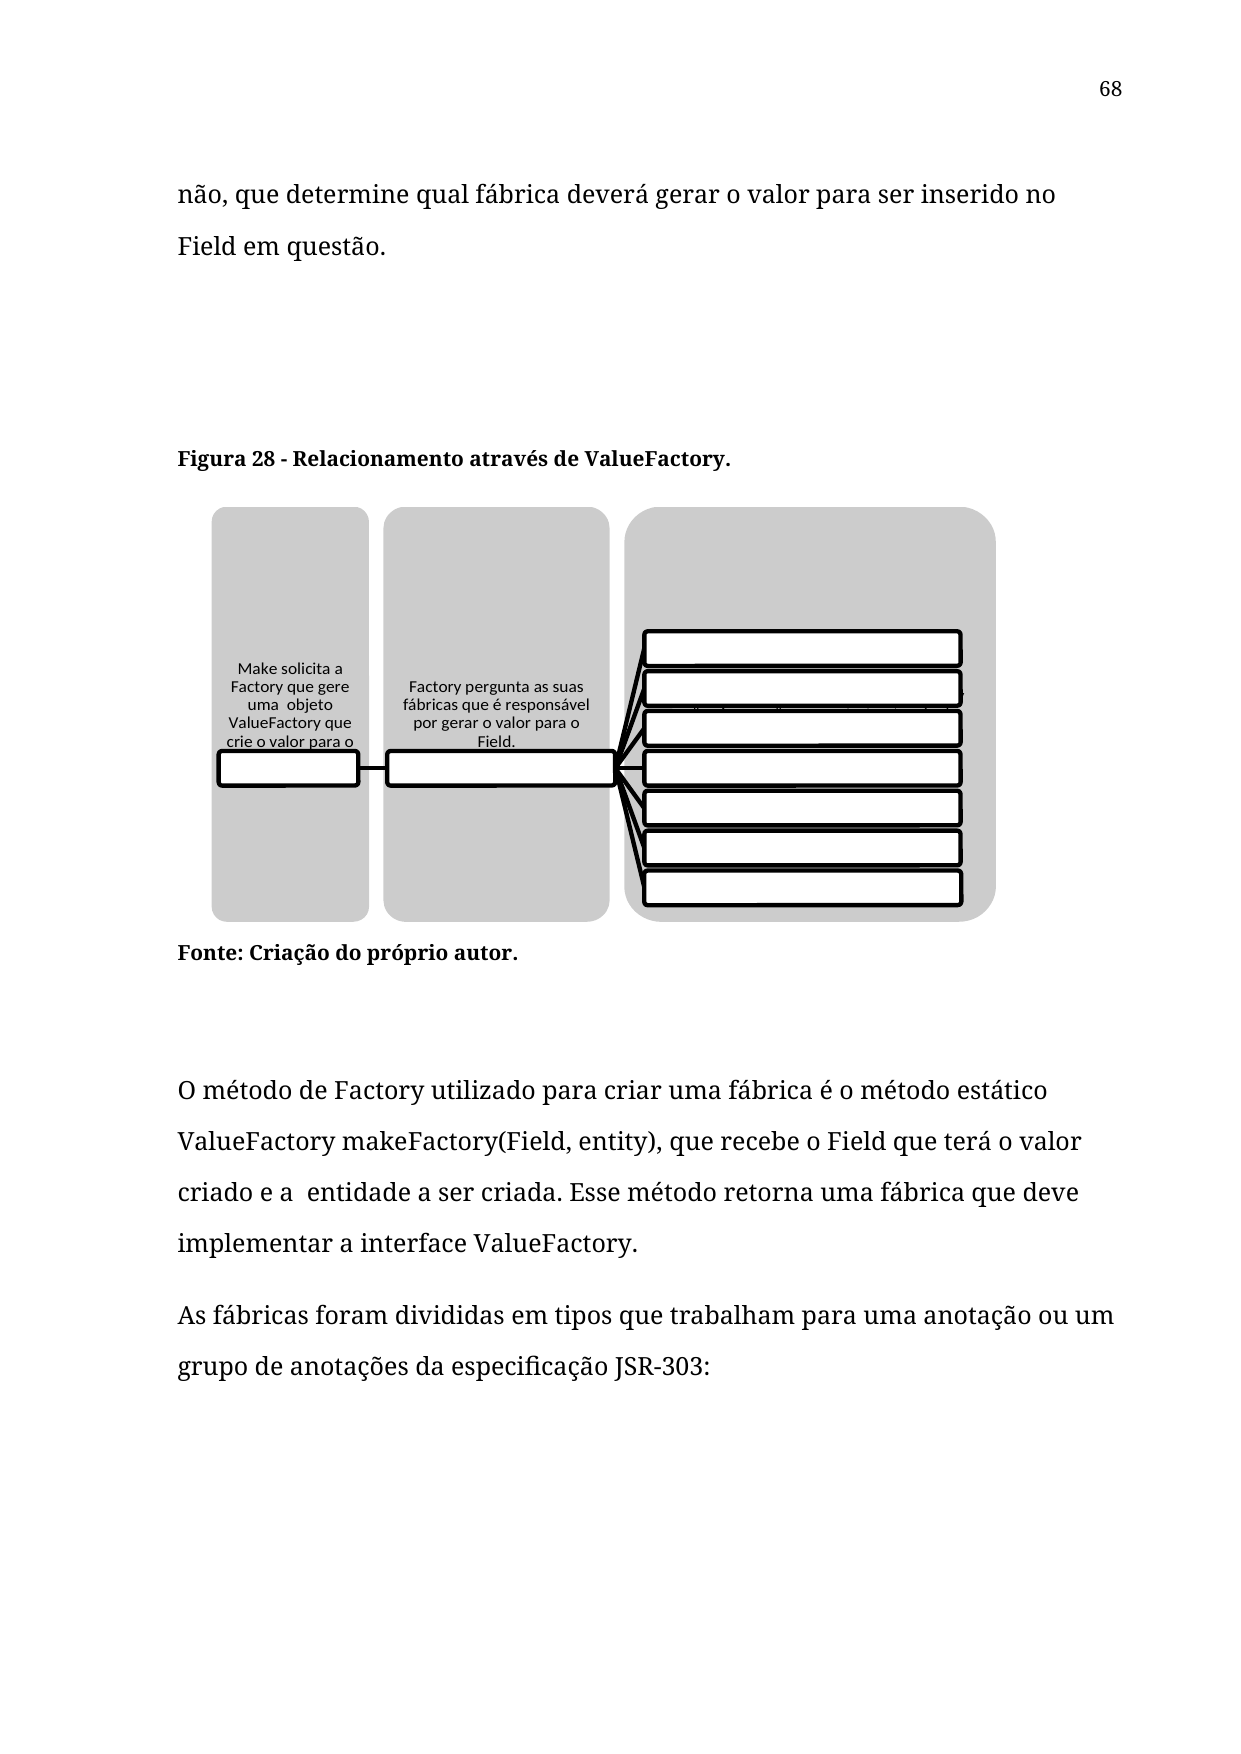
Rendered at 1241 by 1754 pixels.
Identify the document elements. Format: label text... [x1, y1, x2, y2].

text As fábricas foram divididas em tipos que trabalham para uma anotação ou um grupo de anotações da especificação JSR-303: [177, 1298, 1122, 1383]
text Fonte: Criação do próprio autor. [177, 507, 1122, 966]
text O método de Factory utilizado para criar uma fábrica é o método estático ValueFactory makeFactory(Field, entity), que recebe o Field que terá o valor criado e a entidade a ser criada. Esse método retorna uma fábrica que deve implementar a interface ValueFactory. [177, 1073, 1122, 1260]
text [177, 177, 1122, 262]
